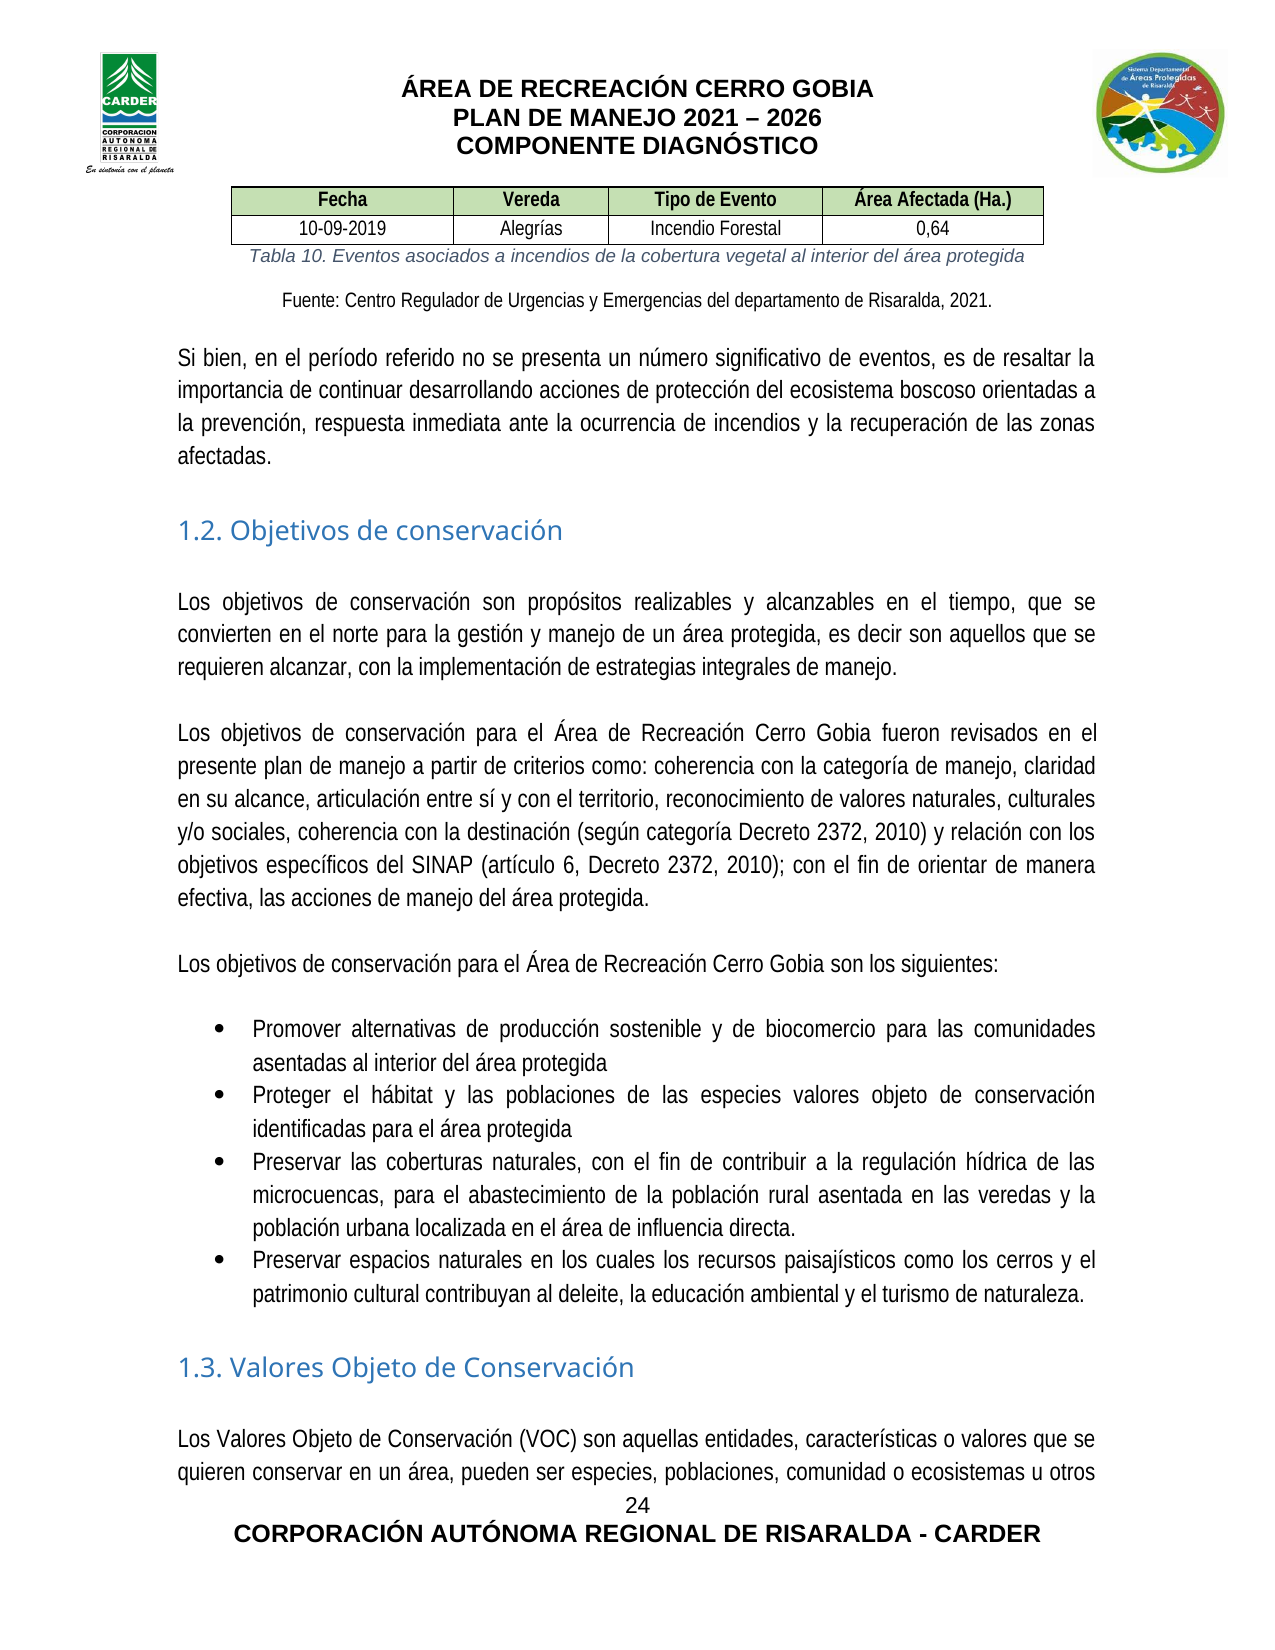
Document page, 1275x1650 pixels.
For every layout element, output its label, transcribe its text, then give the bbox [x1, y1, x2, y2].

picture [80, 45, 180, 184]
table_cell Alegrías [454, 216, 608, 244]
list Preservar espacios naturales en los cuales los recursos paisajísticos como los cerros y el patrimonio cultural contribuyan al deleite, la educación ambiental y el turismo de naturaleza. [215, 1246, 1098, 1307]
picture [1092, 49, 1229, 178]
text Los objetivos de conservación son propósitos realizables y alcanzables en el tiempo, que se convierten en el norte para la gestión y manejo de un área protegida, es decir son aquellos que se requieren alcanzar, con la implementación de estrategias integrales de manejo. [177, 587, 1098, 681]
text Tabla 10. Eventos asociados a incendios de la cobertura vegetal al interior del área protegida [177, 245, 1098, 267]
list Promover alternativas de producción sostenible y de biocomercio para las comunidades asentadas al interior del área protegida [215, 1014, 1098, 1076]
text Los objetivos de conservación para el Área de Recreación Cerro Gobia fueron revisados en el presente plan de manejo a partir de criterios como: coherencia con la categoría de manejo, claridad en su alcance, articulación entre sí y con el territorio, reconocimiento de valores naturales, culturales y/o sociales, coherencia con la destinación (según categoría Decreto 2372, 2010) y relación con los objetivos específicos del SINAP (artículo 6, Decreto 2372, 2010); con el fin de orientar de manera efectiva, las acciones de manejo del área protegida. [177, 718, 1098, 911]
table_header Fecha [232, 188, 453, 215]
table_header Tipo de Evento [609, 188, 822, 215]
list Proteger el hábitat y las poblaciones de las especies valores objeto de conservación identificadas para el área protegida [215, 1081, 1098, 1142]
table_cell 10-09-2019 [232, 216, 453, 244]
subtitle 1.2. Objetivos de conservación [177, 511, 1098, 548]
list Preservar las coberturas naturales, con el fin de contribuir a la regulación hídrica de las microcuencas, para el abastecimiento de la población rural asentada en las veredas y la población urbana localizada en el área de influencia directa. [215, 1147, 1098, 1241]
text Los objetivos de conservación para el Área de Recreación Cerro Gobia son los siguientes: [177, 949, 1098, 977]
text Si bien, en el período referido no se presenta un número significativo de eventos, es de resaltar la importancia de continuar desarrollando acciones de protección del ecosistema boscoso orientadas a la prevención, respuesta inmediata ante la ocurrencia de incendios y la recuperación de las zonas afectadas. [177, 342, 1098, 470]
table_header Área Afectada (Ha.) [823, 188, 1043, 215]
table_cell Incendio Forestal [609, 216, 822, 244]
table_header Vereda [454, 188, 608, 215]
subtitle 1.3. Valores Objeto de Conservación [177, 1349, 1098, 1386]
table_cell 0,64 [823, 216, 1043, 244]
text Fuente: Centro Regulador de Urgencias y Emergencias del departamento de Risaralda, 2021. [177, 287, 1098, 311]
